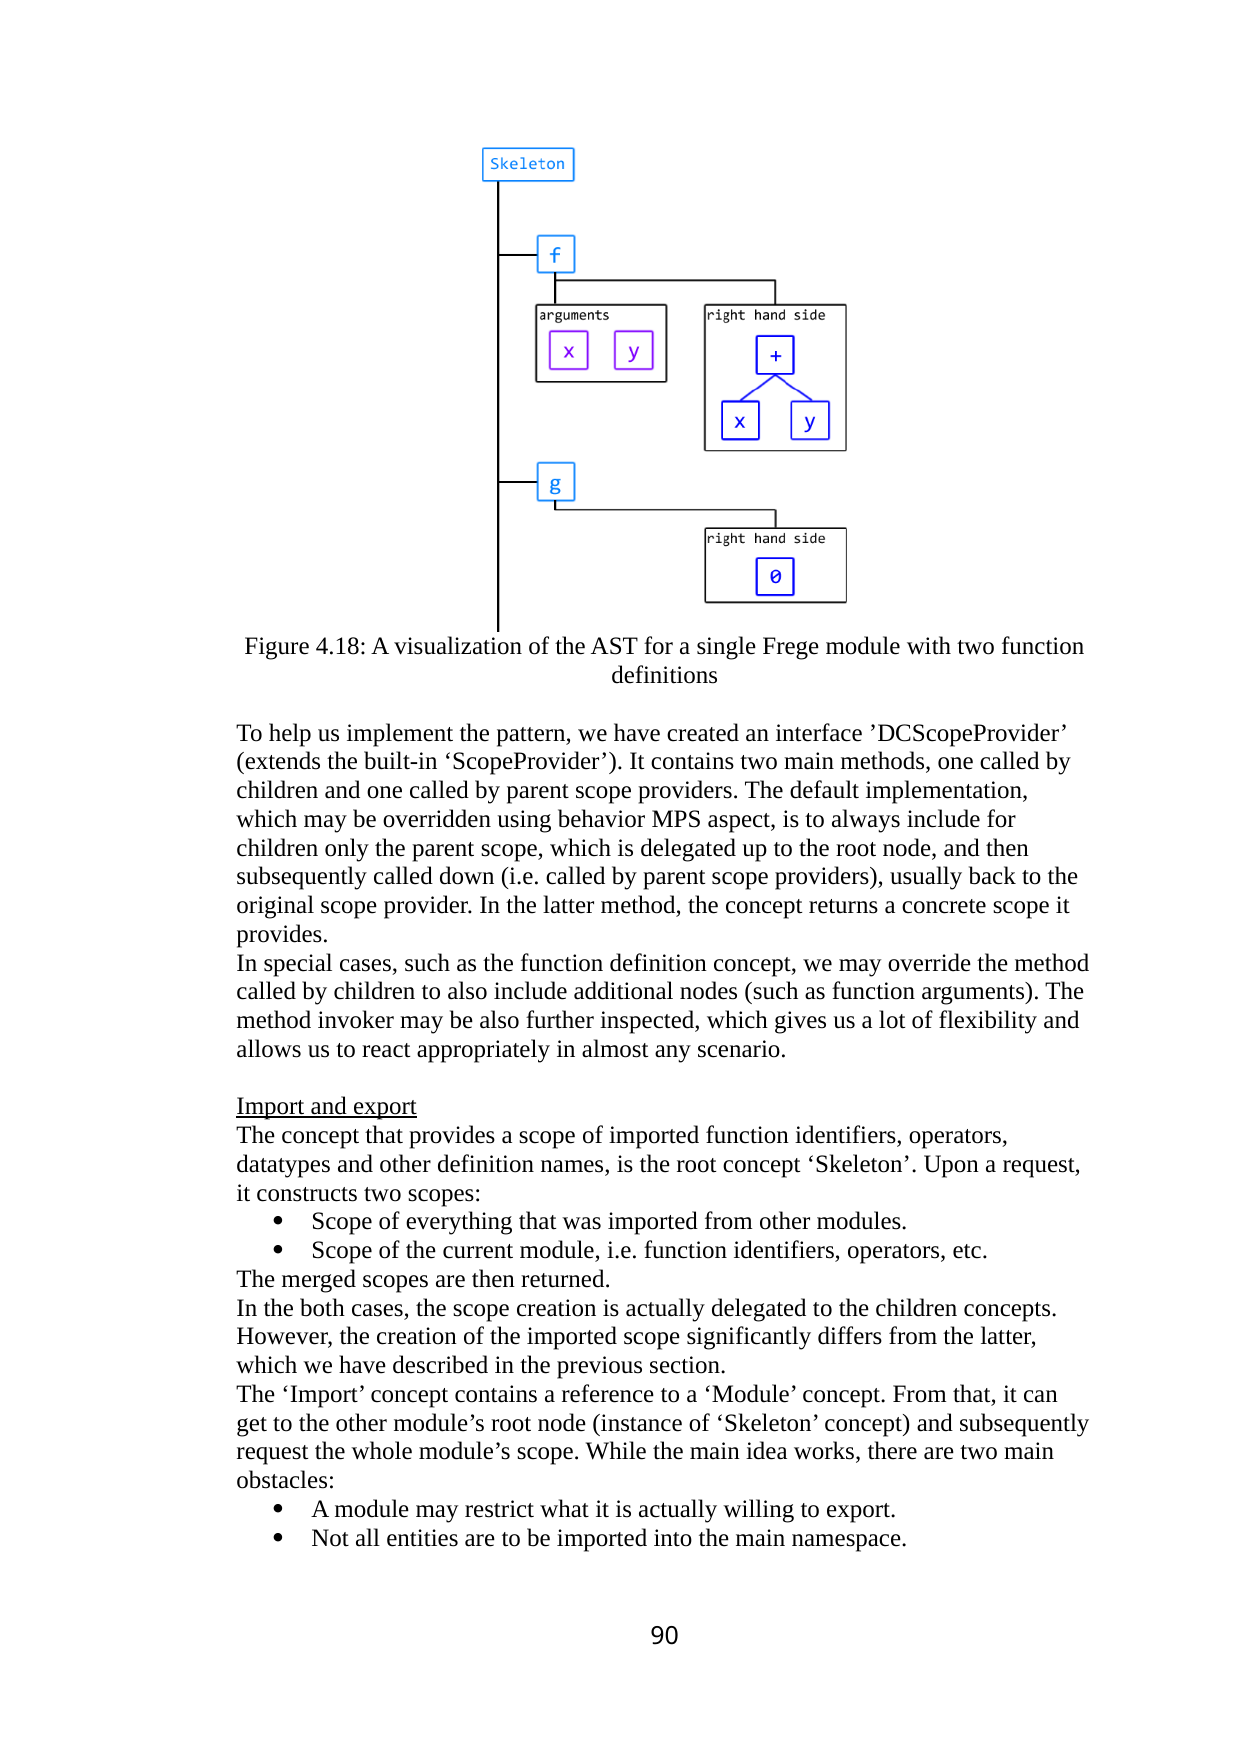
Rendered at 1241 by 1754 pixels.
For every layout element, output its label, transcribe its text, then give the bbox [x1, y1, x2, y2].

text The merged scopes are then returned. [236, 1264, 1092, 1293]
text In the both cases, the scope creation is actually delegated to the children concepts. However, the creation of the imported scope significantly differs from the latter, which we have described in the previous section. [236, 1293, 1092, 1379]
text The concept that provides a scope of imported function identifiers, operators, datatypes and other definition names, is the root concept ‘Skeleton’. Upon a request, it constructs two scopes: [236, 1120, 1092, 1206]
text Import and export [236, 1091, 1092, 1120]
list Not all entities are to be imported into the main namespace. [274, 1523, 1092, 1551]
text In special cases, such as the function definition concept, we may override the method called by children to also include additional nodes (such as function arguments). The method invoker may be also further inspected, which gives us a lot of flexibility and allows us to react appropriately in almost any scenario. [236, 948, 1092, 1063]
list Scope of everything that was imported from other modules. [274, 1206, 1092, 1235]
list A module may restrict what it is actually willing to export. [274, 1494, 1092, 1523]
text Figure 4.18: A visualization of the AST for a single Frege module with two function definitions [236, 631, 1092, 689]
text The ‘Import’ concept contains a reference to a ‘Module’ concept. From that, it can get to the other module’s root node (instance of ‘Skeleton’ concept) and subsequently request the whole module’s scope. While the main idea works, there are two main obstacles: [236, 1379, 1092, 1494]
text To help us implement the pattern, we have created an interface ’DCScopeProvider’ (extends the built-in ‘ScopeProvider’). It contains two main methods, one called by children and one called by parent scope providers. The default implementation, which may be overridden using behavior MPS aspect, is to always include for children only the parent scope, which is delegated up to the root node, and then subsequently called down (i.e. called by parent scope providers), usually back to the original scope provider. In the latter method, the concept returns a concrete scope it provides. [236, 718, 1092, 948]
picture [482, 147, 847, 632]
list Scope of the current module, i.e. function identifiers, operators, etc. [274, 1235, 1092, 1264]
